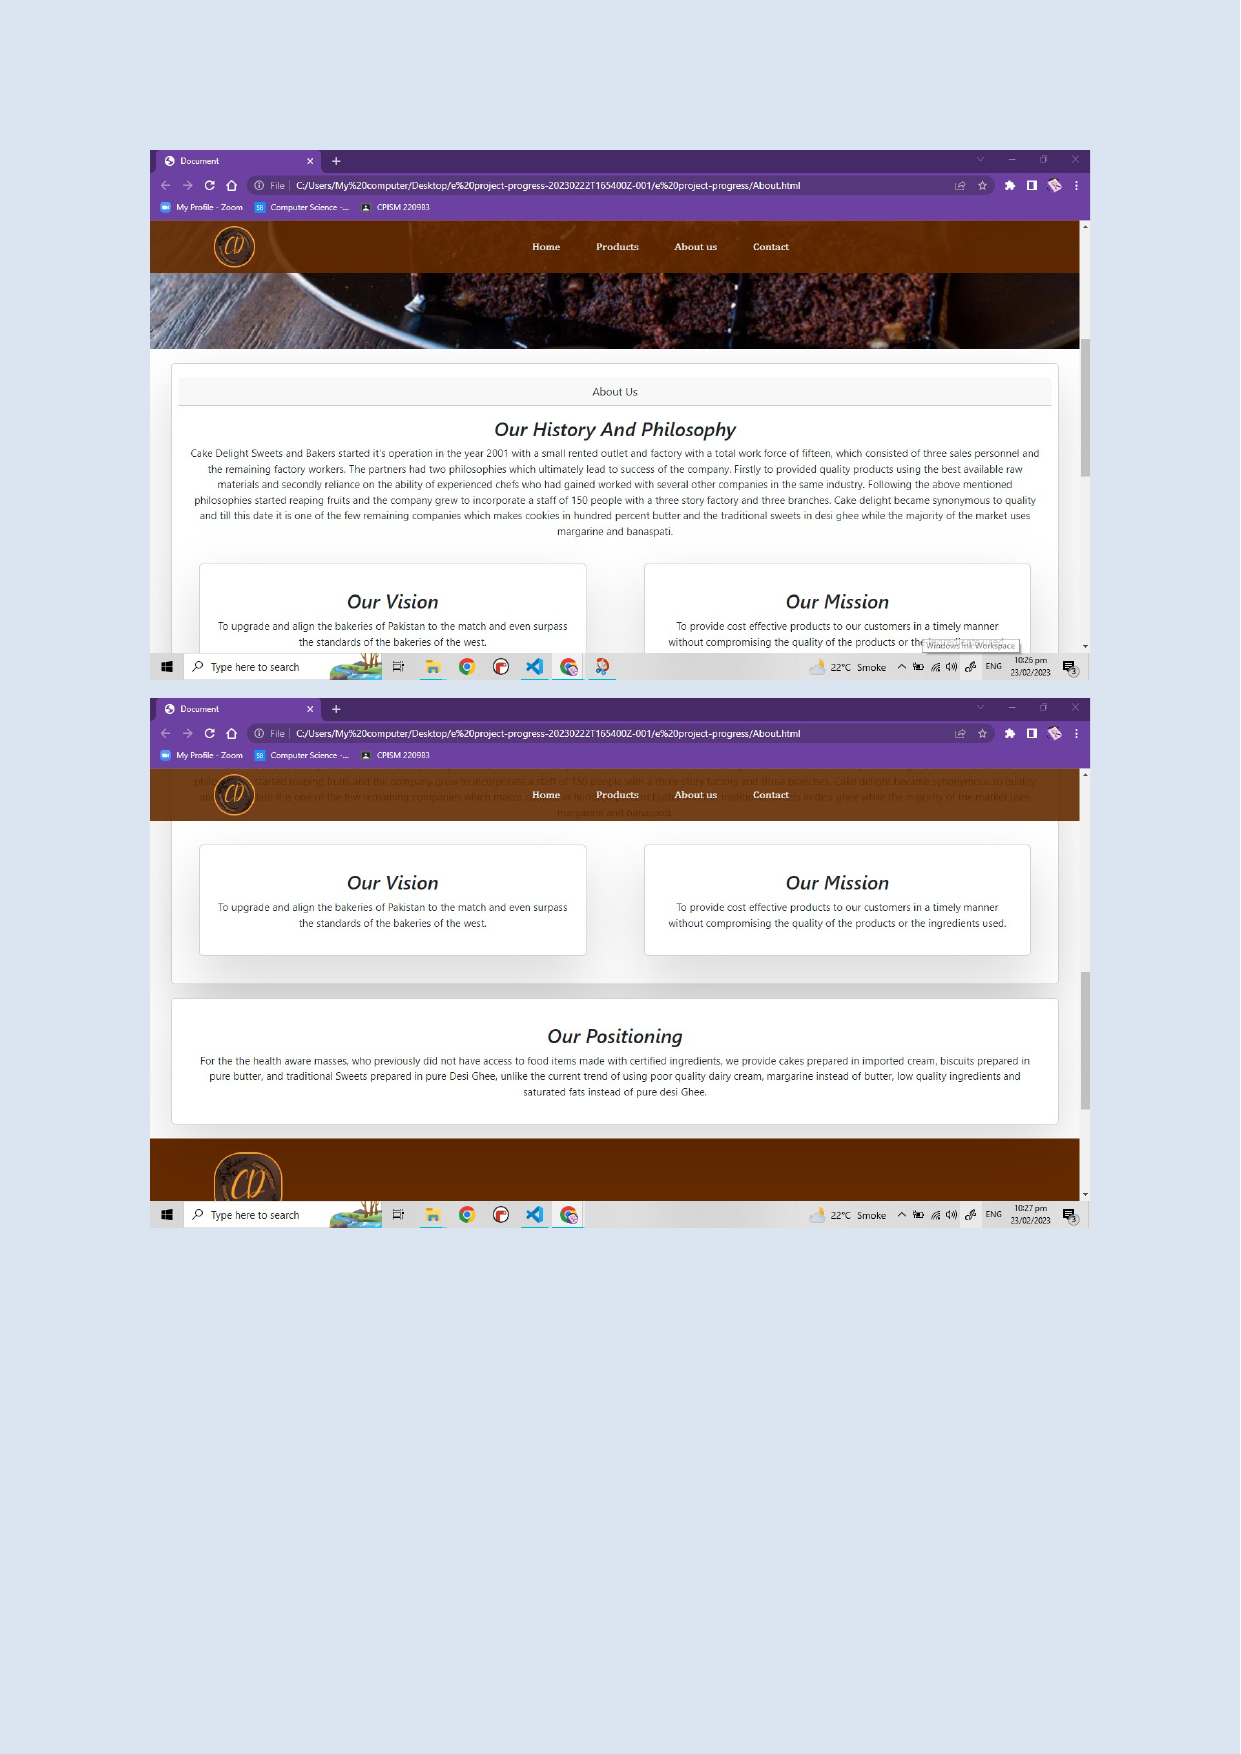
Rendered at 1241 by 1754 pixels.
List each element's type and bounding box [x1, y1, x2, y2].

picture [150, 698, 1091, 1228]
picture [150, 150, 1091, 680]
